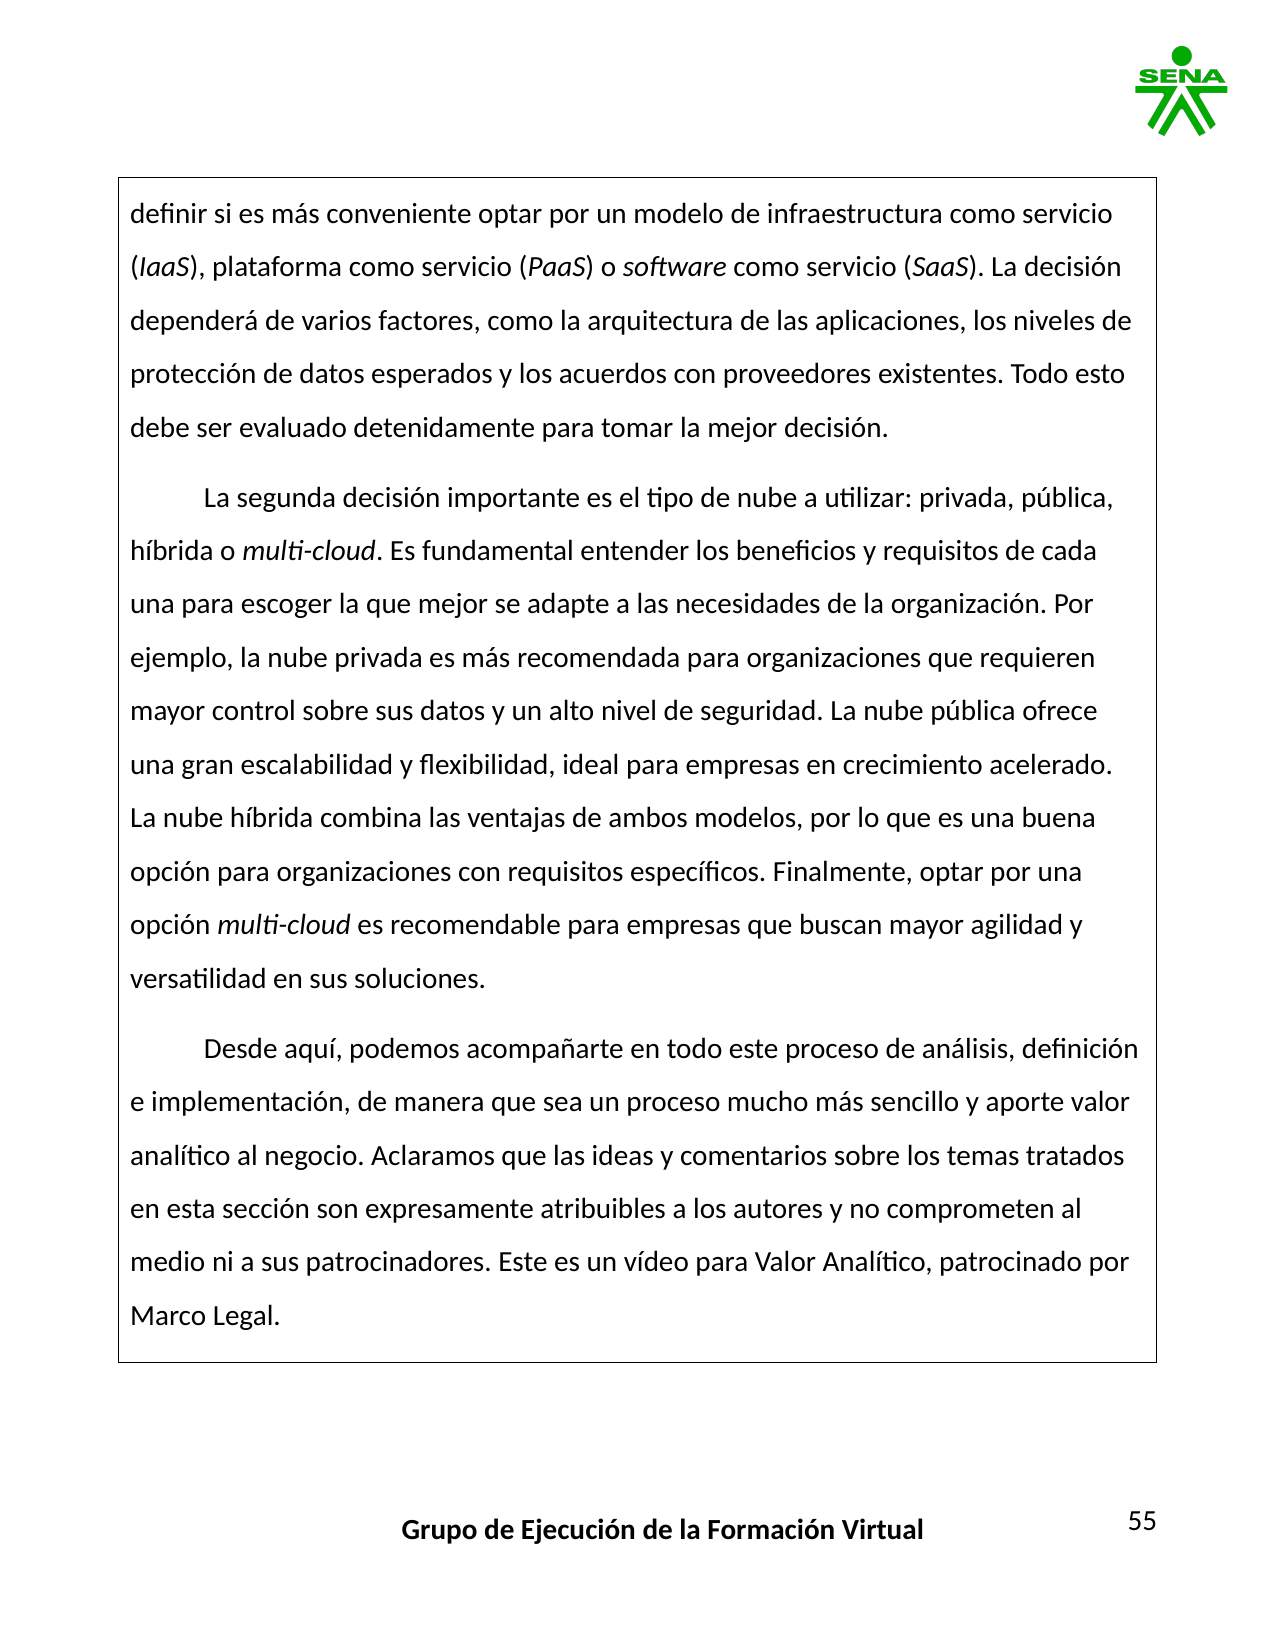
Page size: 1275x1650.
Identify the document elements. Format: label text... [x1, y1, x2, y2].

picture [1135, 46, 1228, 136]
